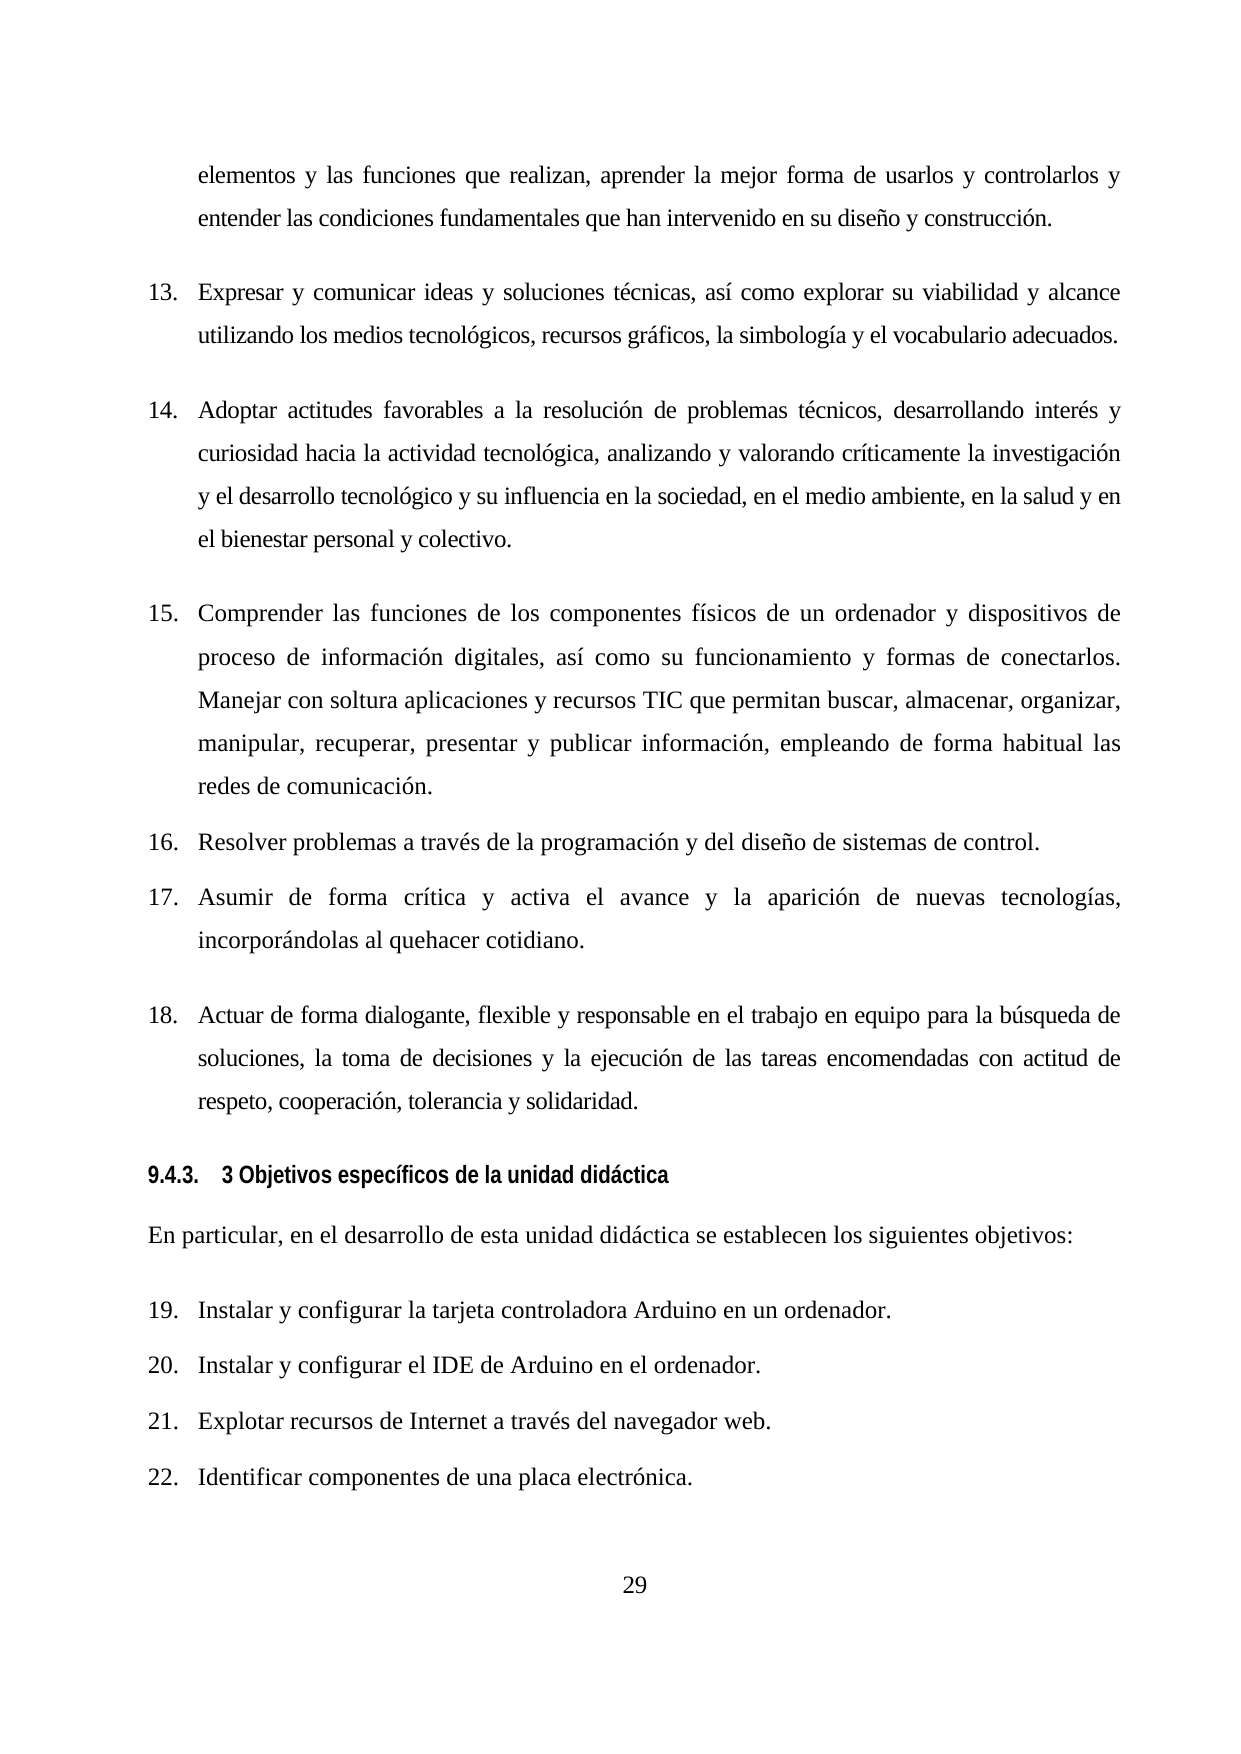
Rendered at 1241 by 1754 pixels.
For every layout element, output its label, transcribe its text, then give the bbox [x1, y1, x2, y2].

list Expresar y comunicar ideas y soluciones técnicas, así como explorar su viabilidad y alcance utilizando los medios tecnológicos, recursos gráficos, la simbología y el vocabulario adecuados. [148, 277, 1122, 349]
list Comprender las funciones de los componentes físicos de un ordenador y dispositivos de proceso de información digitales, así como su funcionamiento y formas de conectarlos. Manejar con soltura aplicaciones y recursos TIC que permitan buscar, almacenar, organizar, manipular, recuperar, presentar y publicar información, empleando de forma habitual las redes de comunicación. [148, 598, 1122, 800]
list Actuar de forma dialogante, flexible y responsable en el trabajo en equipo para la búsqueda de soluciones, la toma de decisiones y la ejecución de las tareas encomendadas con actitud de respeto, cooperación, tolerancia y solidaridad. [148, 1000, 1122, 1115]
text En particular, en el desarrollo de esta unidad didáctica se establecen los siguientes objetivos: [148, 1220, 1122, 1249]
list Instalar y configurar el IDE de Arduino en el ordenador. [148, 1350, 1122, 1379]
list Adoptar actitudes favorables a la resolución de problemas técnicos, desarrollando interés y curiosidad hacia la actividad tecnológica, analizando y valorando críticamente la investigación y el desarrollo tecnológico y su influencia en la sociedad, en el medio ambiente, en la salud y en el bienestar personal y colectivo. [148, 395, 1122, 553]
subtitle 3 Objetivos específicos de la unidad didáctica [148, 1160, 1122, 1189]
list Explotar recursos de Internet a través del navegador web. [148, 1406, 1122, 1435]
list Identificar componentes de una placa electrónica. [148, 1462, 1122, 1490]
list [148, 160, 1122, 232]
list Instalar y configurar la tarjeta controladora Arduino en un ordenador. [148, 1295, 1122, 1323]
list Resolver problemas a través de la programación y del diseño de sistemas de control. [148, 827, 1122, 855]
list Asumir de forma crítica y activa el avance y la aparición de nuevas tecnologías, incorporándolas al quehacer cotidiano. [148, 882, 1122, 954]
